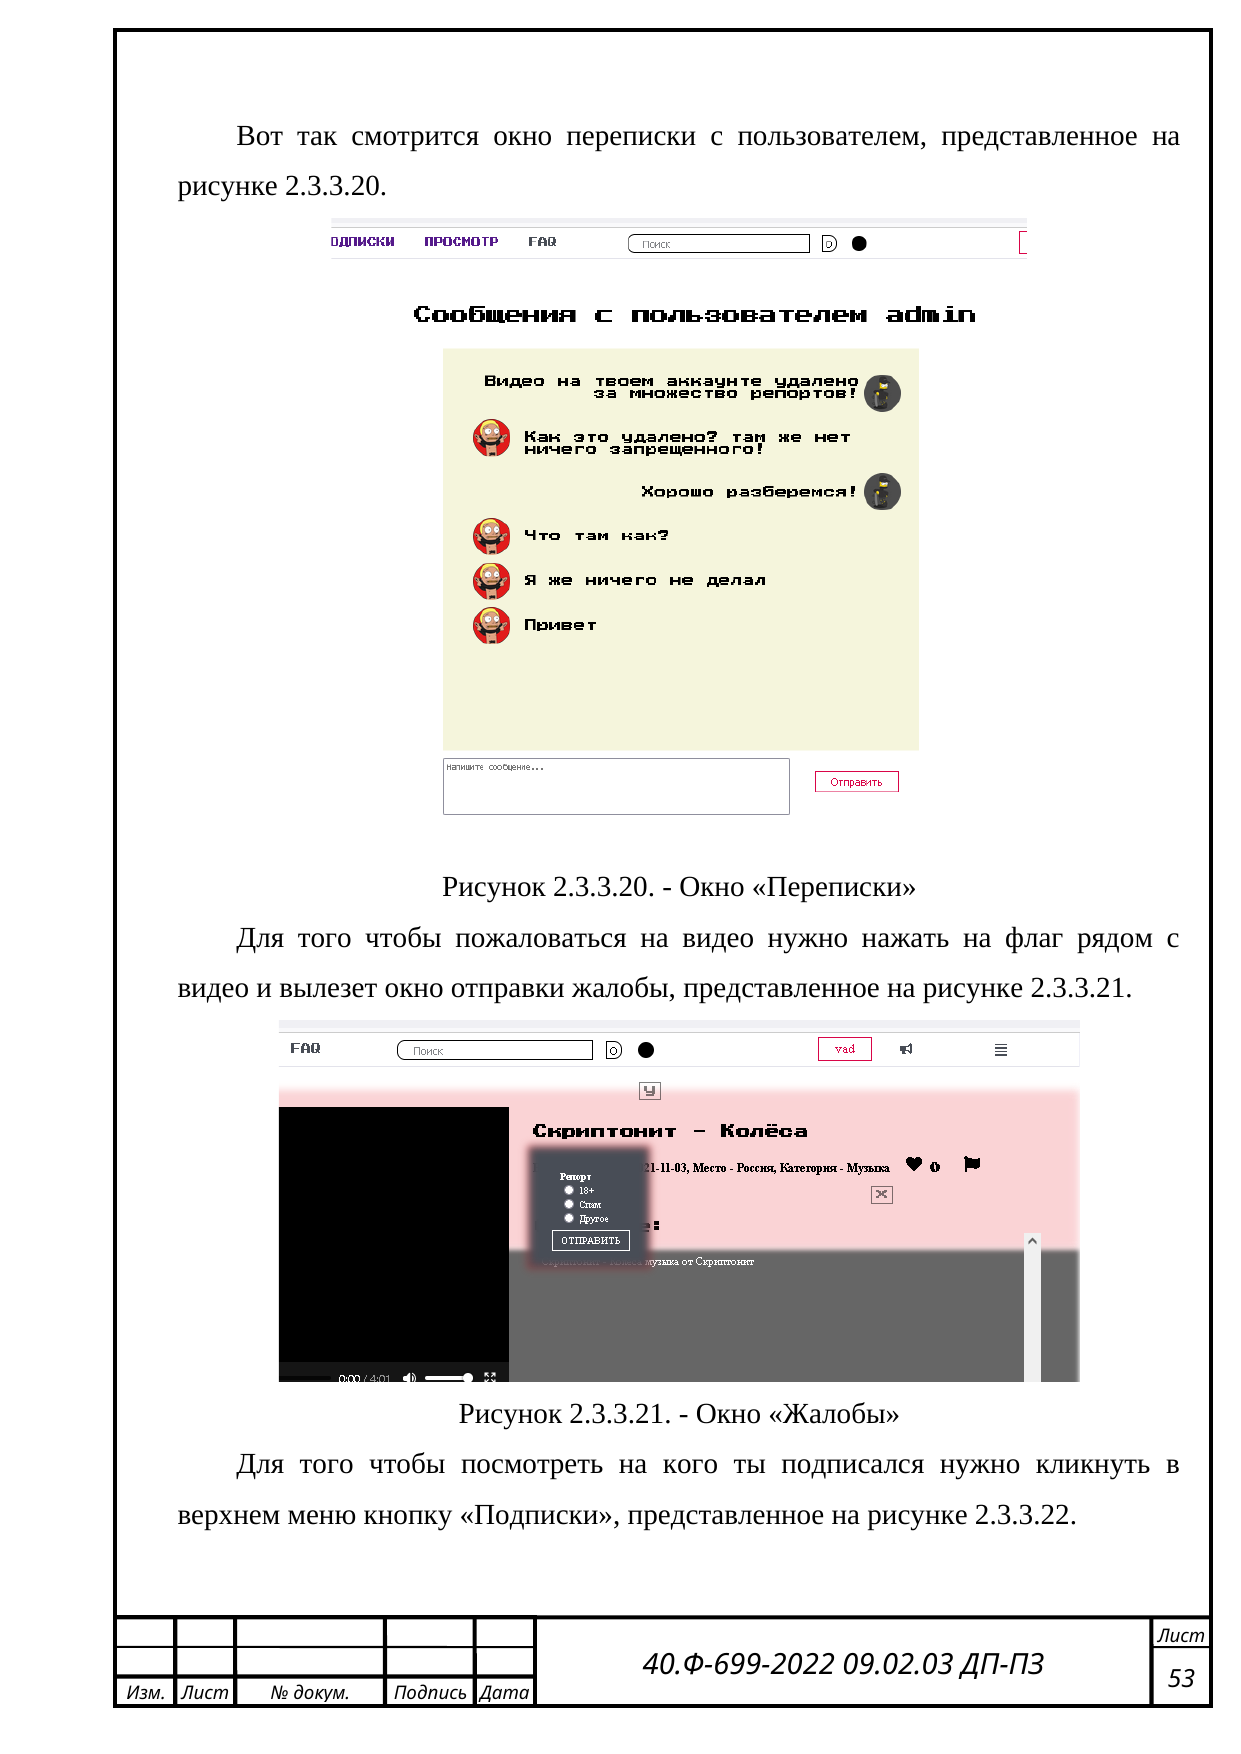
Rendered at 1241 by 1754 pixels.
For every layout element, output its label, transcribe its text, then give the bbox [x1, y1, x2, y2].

text Для того чтобы посмотреть на кого ты подписался нужно кликнуть в верхнем меню кнопку «Подписки», представленное на рисунке 2.3.3.22. [177, 1446, 1181, 1530]
text Вот так смотрится окно переписки с пользователем, представленное на рисунке 2.3.3.20. [177, 118, 1181, 202]
text Для того чтобы пожаловаться на видео нужно нажать на флаг рядом с видео и вылезет окно отправки жалобы, представленное на рисунке 2.3.3.21. [177, 920, 1181, 1003]
picture [278, 1020, 1080, 1382]
text Рисунок 2.3.3.20. - Окно «Переписки» [177, 869, 1181, 903]
picture [331, 218, 1027, 856]
text Рисунок 2.3.3.21. - Окно «Жалобы» [177, 1396, 1181, 1430]
